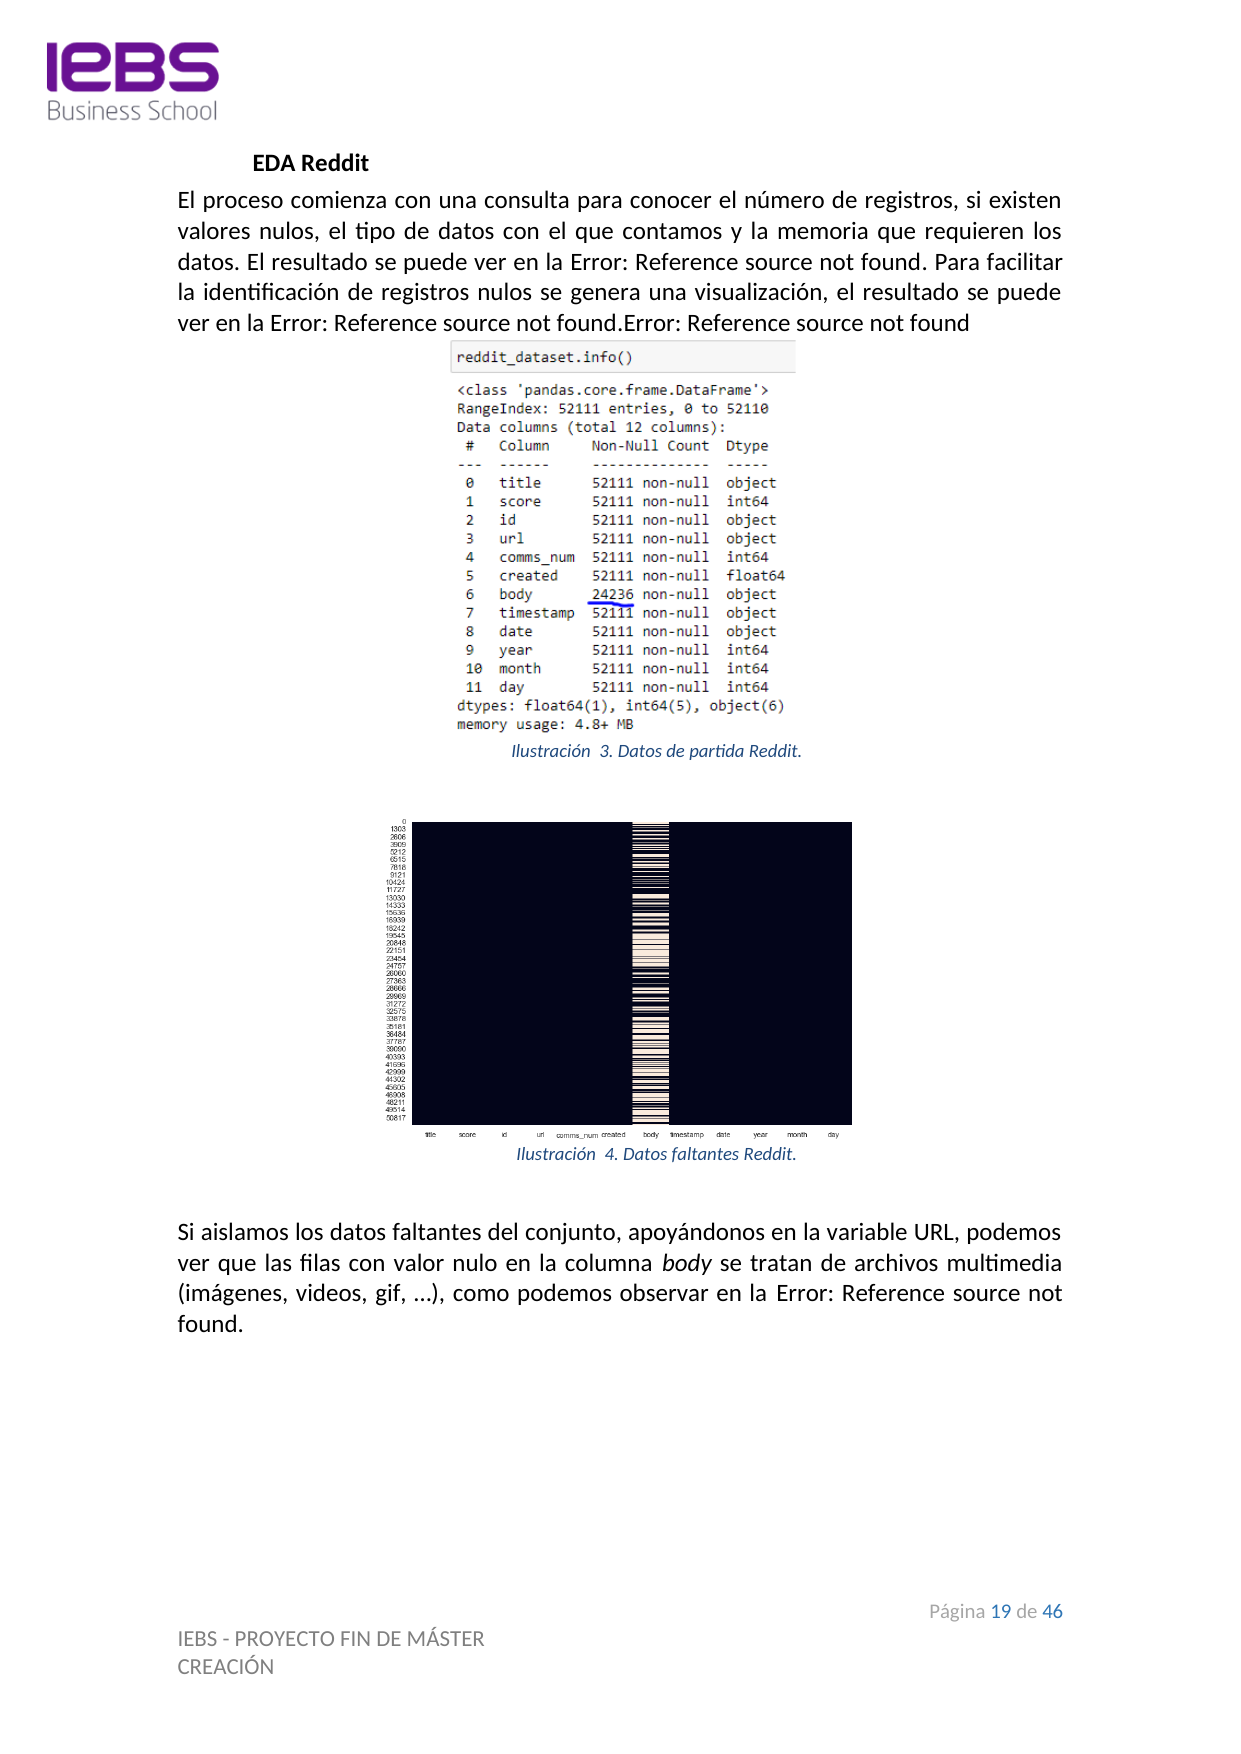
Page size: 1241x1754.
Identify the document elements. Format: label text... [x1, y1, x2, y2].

picture [21, 20, 252, 147]
picture [444, 337, 796, 740]
subtitle EDA Reddit [177, 148, 1063, 178]
text Ilustración 3. Datos de partida Reddit. [177, 739, 1063, 762]
picture [381, 813, 859, 1143]
text Ilustración 4. Datos faltantes Reddit. [177, 1142, 1063, 1165]
